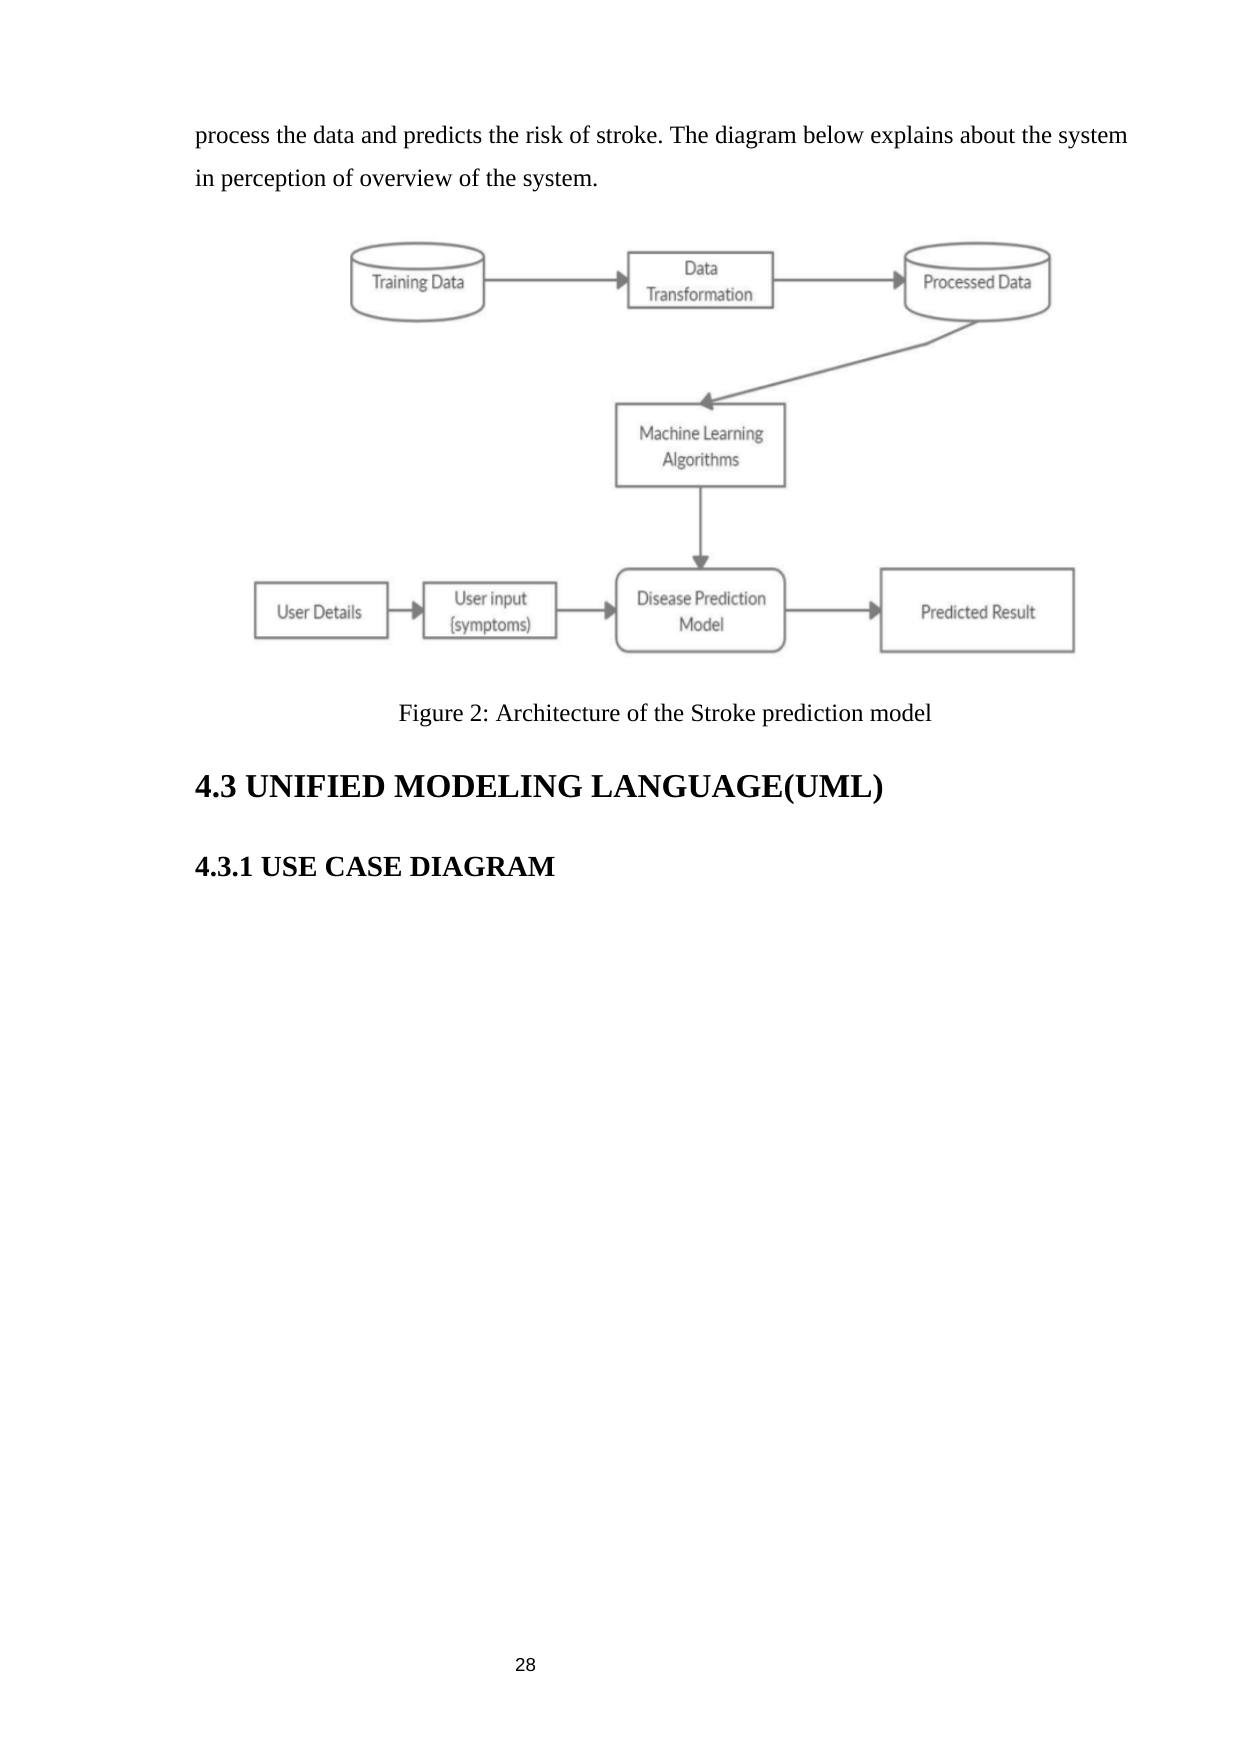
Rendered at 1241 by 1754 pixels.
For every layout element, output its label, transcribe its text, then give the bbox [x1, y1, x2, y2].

picture [245, 231, 1085, 660]
text 4.3 UNIFIED MODELING LANGUAGE(UML) [195, 766, 1135, 804]
text Figure 2: Architecture of the Stroke prediction model [195, 698, 1135, 727]
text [195, 120, 1135, 192]
text 4.3.1 USE CASE DIAGRAM [195, 849, 1135, 882]
